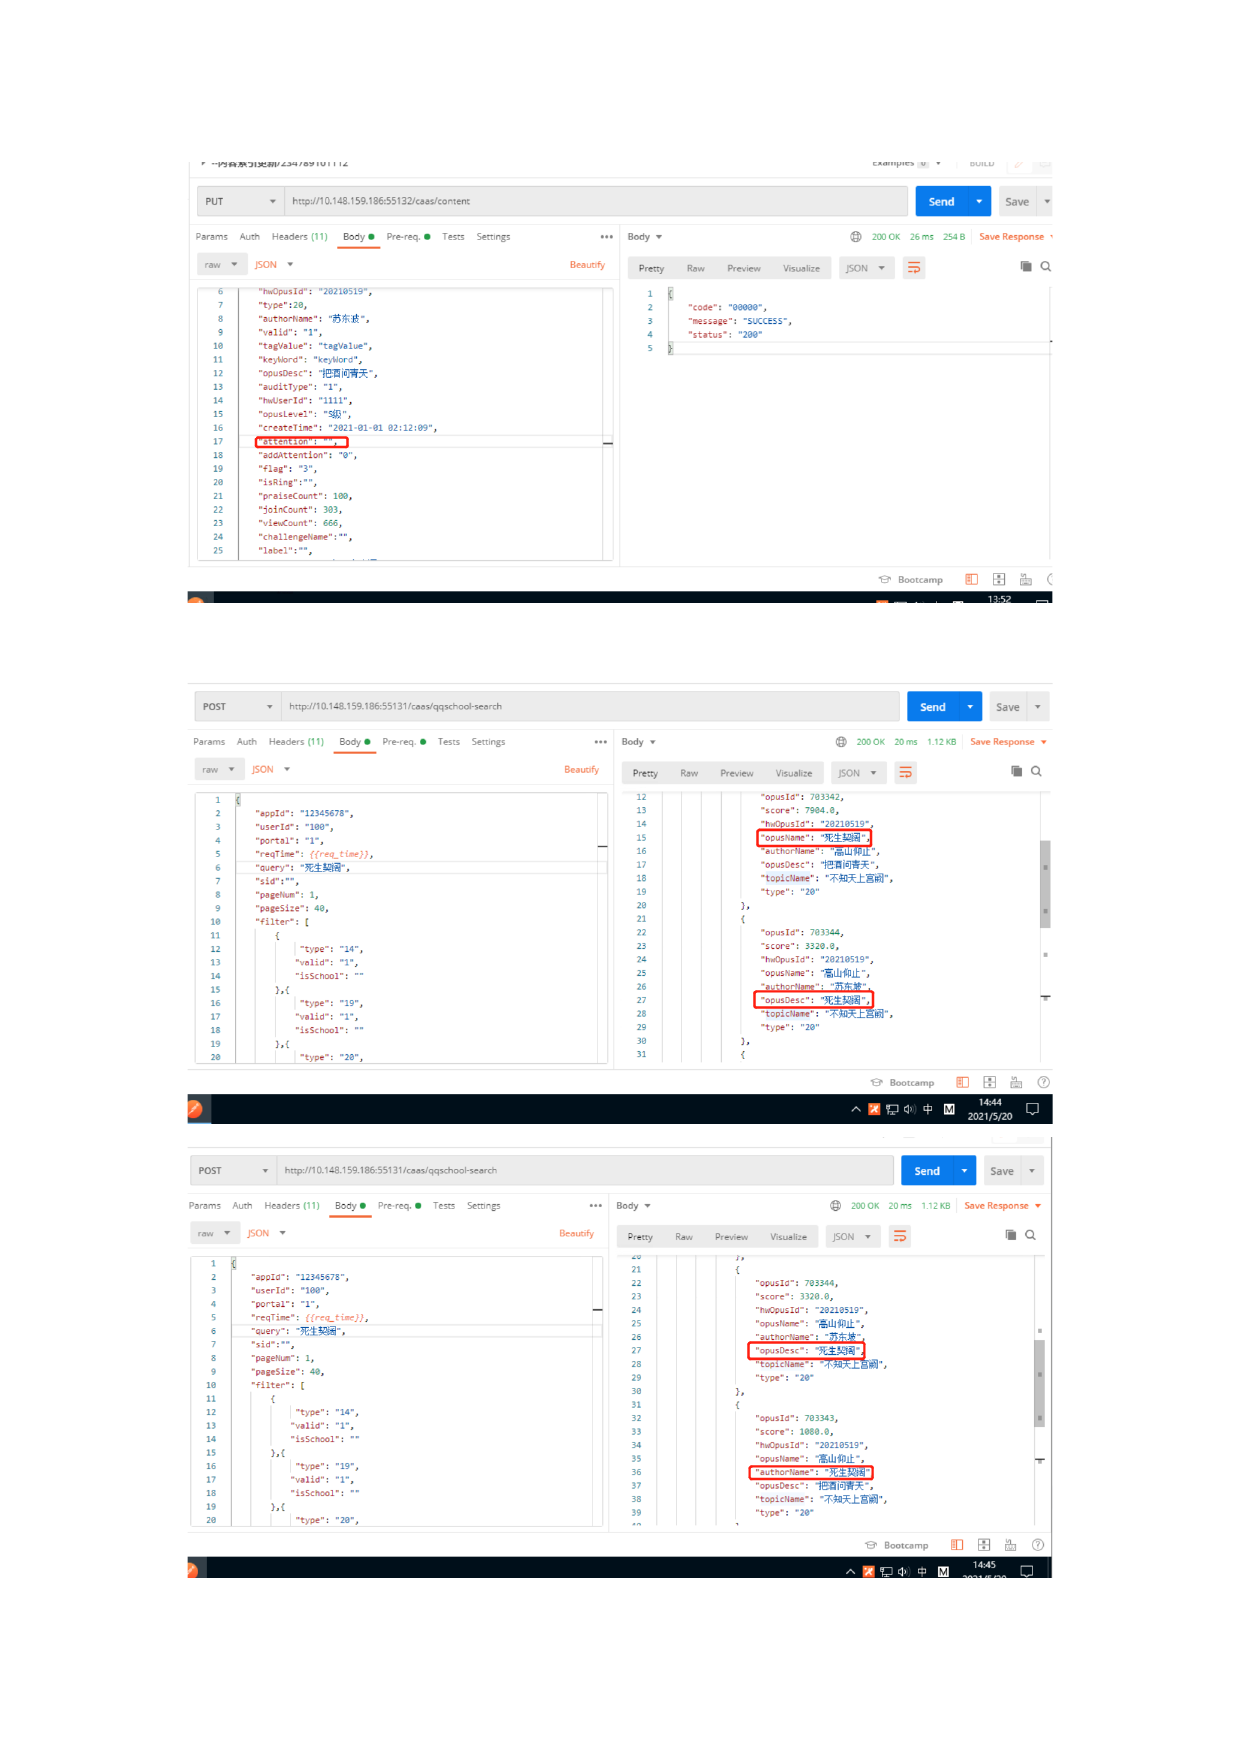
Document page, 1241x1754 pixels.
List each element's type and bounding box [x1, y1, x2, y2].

picture [187, 682, 1053, 1125]
picture [187, 162, 1053, 603]
picture [187, 1137, 1053, 1578]
